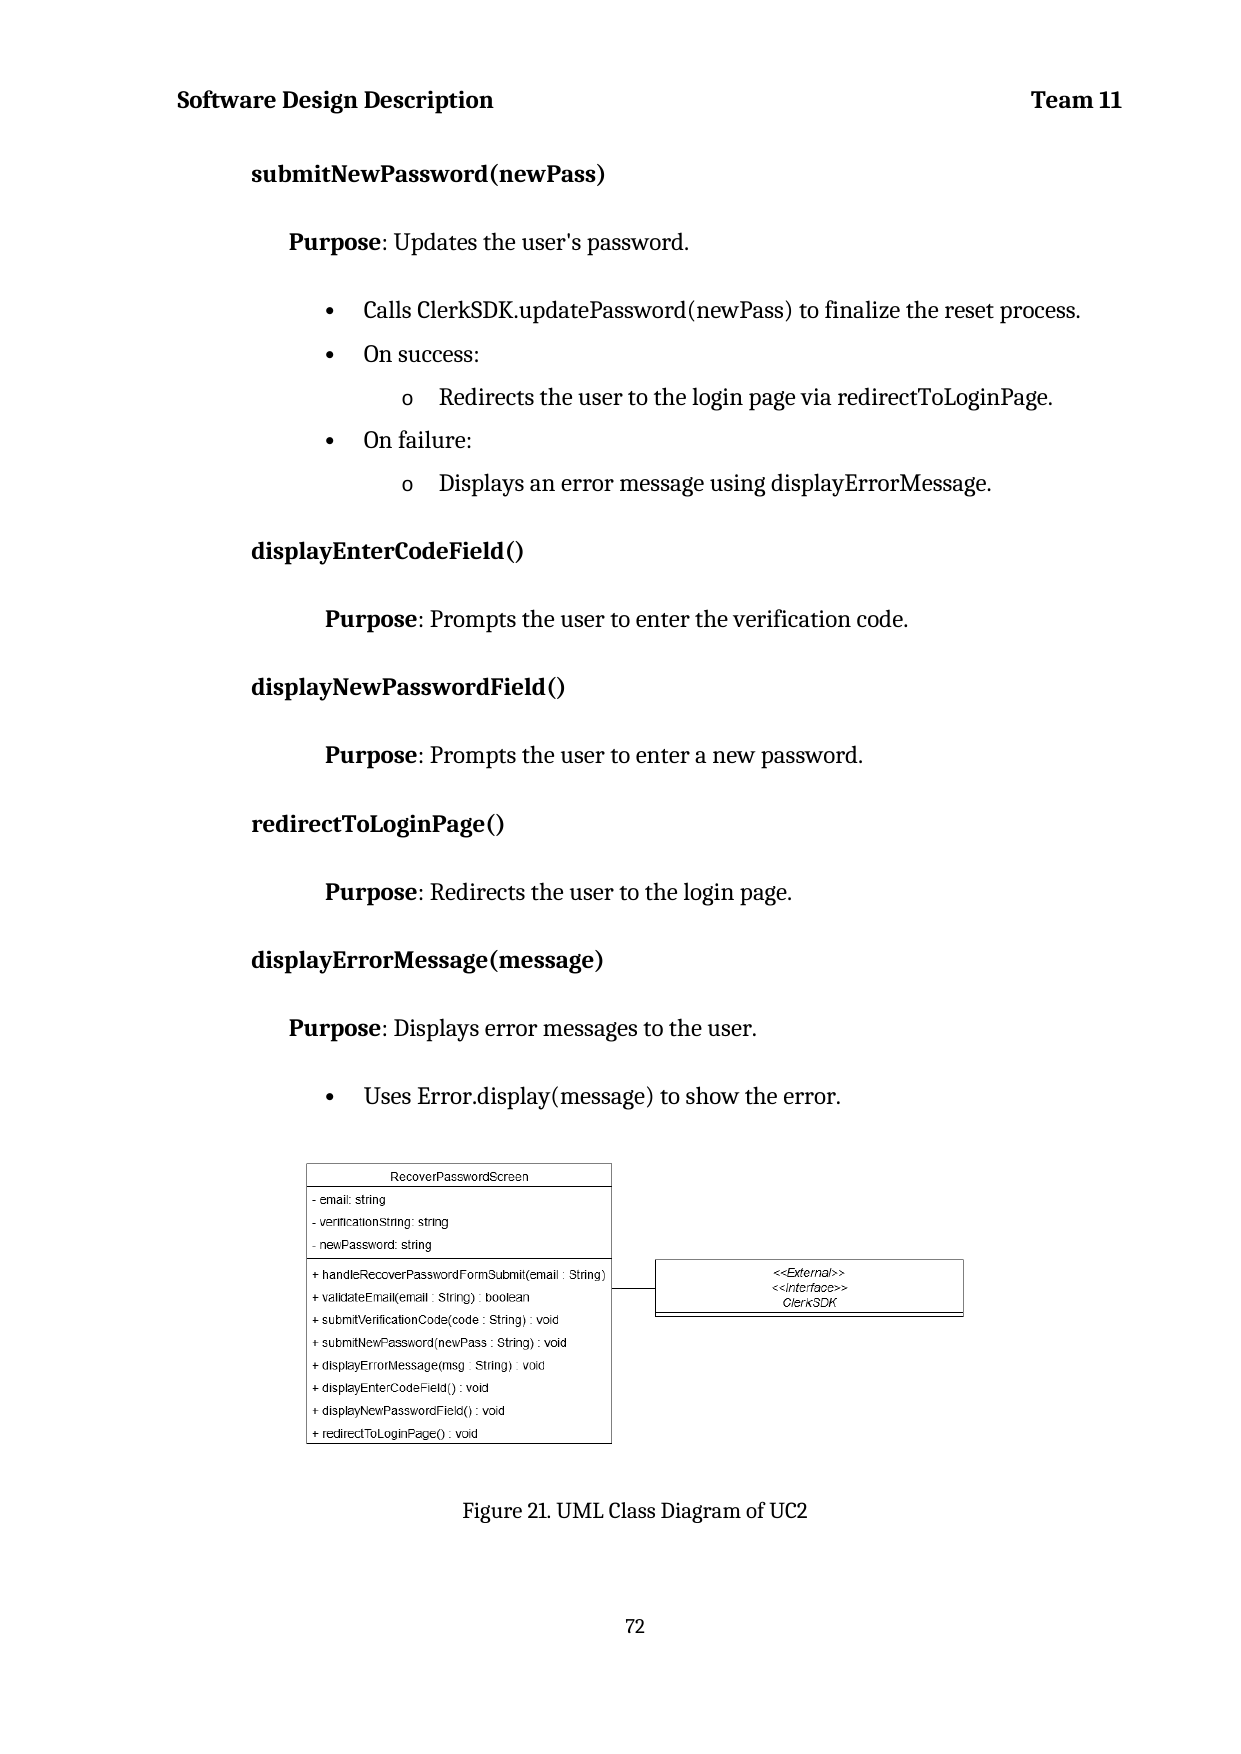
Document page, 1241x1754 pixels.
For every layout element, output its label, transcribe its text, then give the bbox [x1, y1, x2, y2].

list Redirects the user to the login page via redirectToLoginPage. [401, 383, 1092, 411]
text displayEnterCodeField() [251, 537, 1092, 566]
text Purpose: Prompts the user to enter the verification code. [251, 605, 1092, 634]
text submitNewPassword(newPass) [251, 160, 1092, 189]
text Purpose: Redirects the user to the login page. [251, 878, 1092, 906]
picture [293, 1150, 977, 1459]
list On failure: [326, 426, 1092, 454]
list Uses Error.display(message) to show the error. [326, 1082, 1092, 1111]
text displayErrorMessage(message) [251, 946, 1092, 974]
list Displays an error message using displayErrorMessage. [401, 469, 1092, 498]
text Purpose: Prompts the user to enter a new password. [251, 741, 1092, 770]
text Purpose: Updates the user's password. [288, 228, 1092, 257]
list On success: [326, 339, 1092, 368]
text Figure 21. UML Class Diagram of UC2 [177, 1498, 1092, 1524]
text redirectToLoginPage() [251, 809, 1092, 838]
text Purpose: Displays error messages to the user. [288, 1014, 1092, 1043]
text displayNewPasswordField() [251, 673, 1092, 702]
list Calls ClerkSDK.updatePassword(newPass) to finalize the reset process. [326, 296, 1092, 325]
